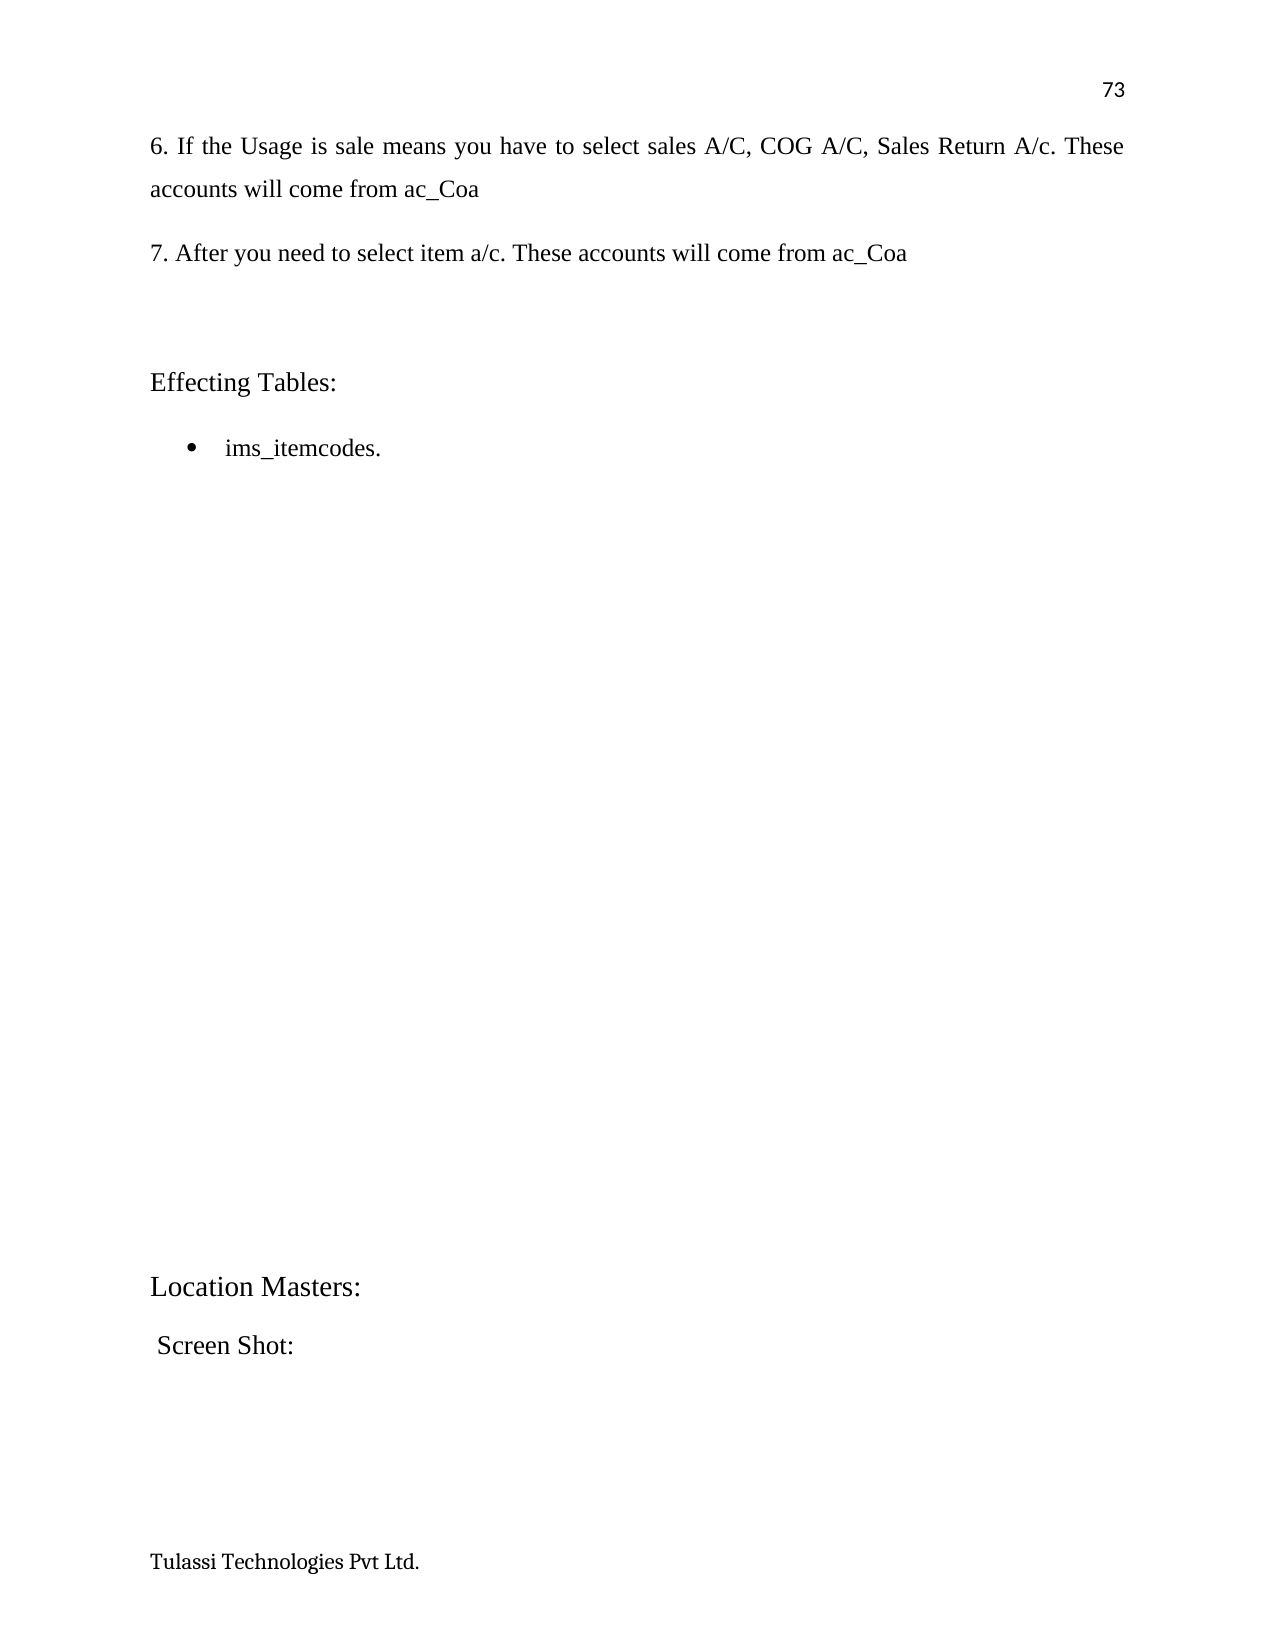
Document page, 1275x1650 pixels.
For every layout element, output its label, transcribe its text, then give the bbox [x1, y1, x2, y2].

text Location Masters: [150, 1269, 1125, 1303]
text 6. If the Usage is sale means you have to select sales A/C, COG A/C, Sales Return A/c. These accounts will come from ac_Coa [150, 131, 1125, 203]
text Screen Shot: [150, 1329, 1125, 1360]
text Effecting Tables: [150, 366, 1125, 397]
text 7. After you need to select item a/c. These accounts will come from ac_Coa [150, 238, 1125, 267]
list ims_itemcodes. [187, 433, 1125, 462]
